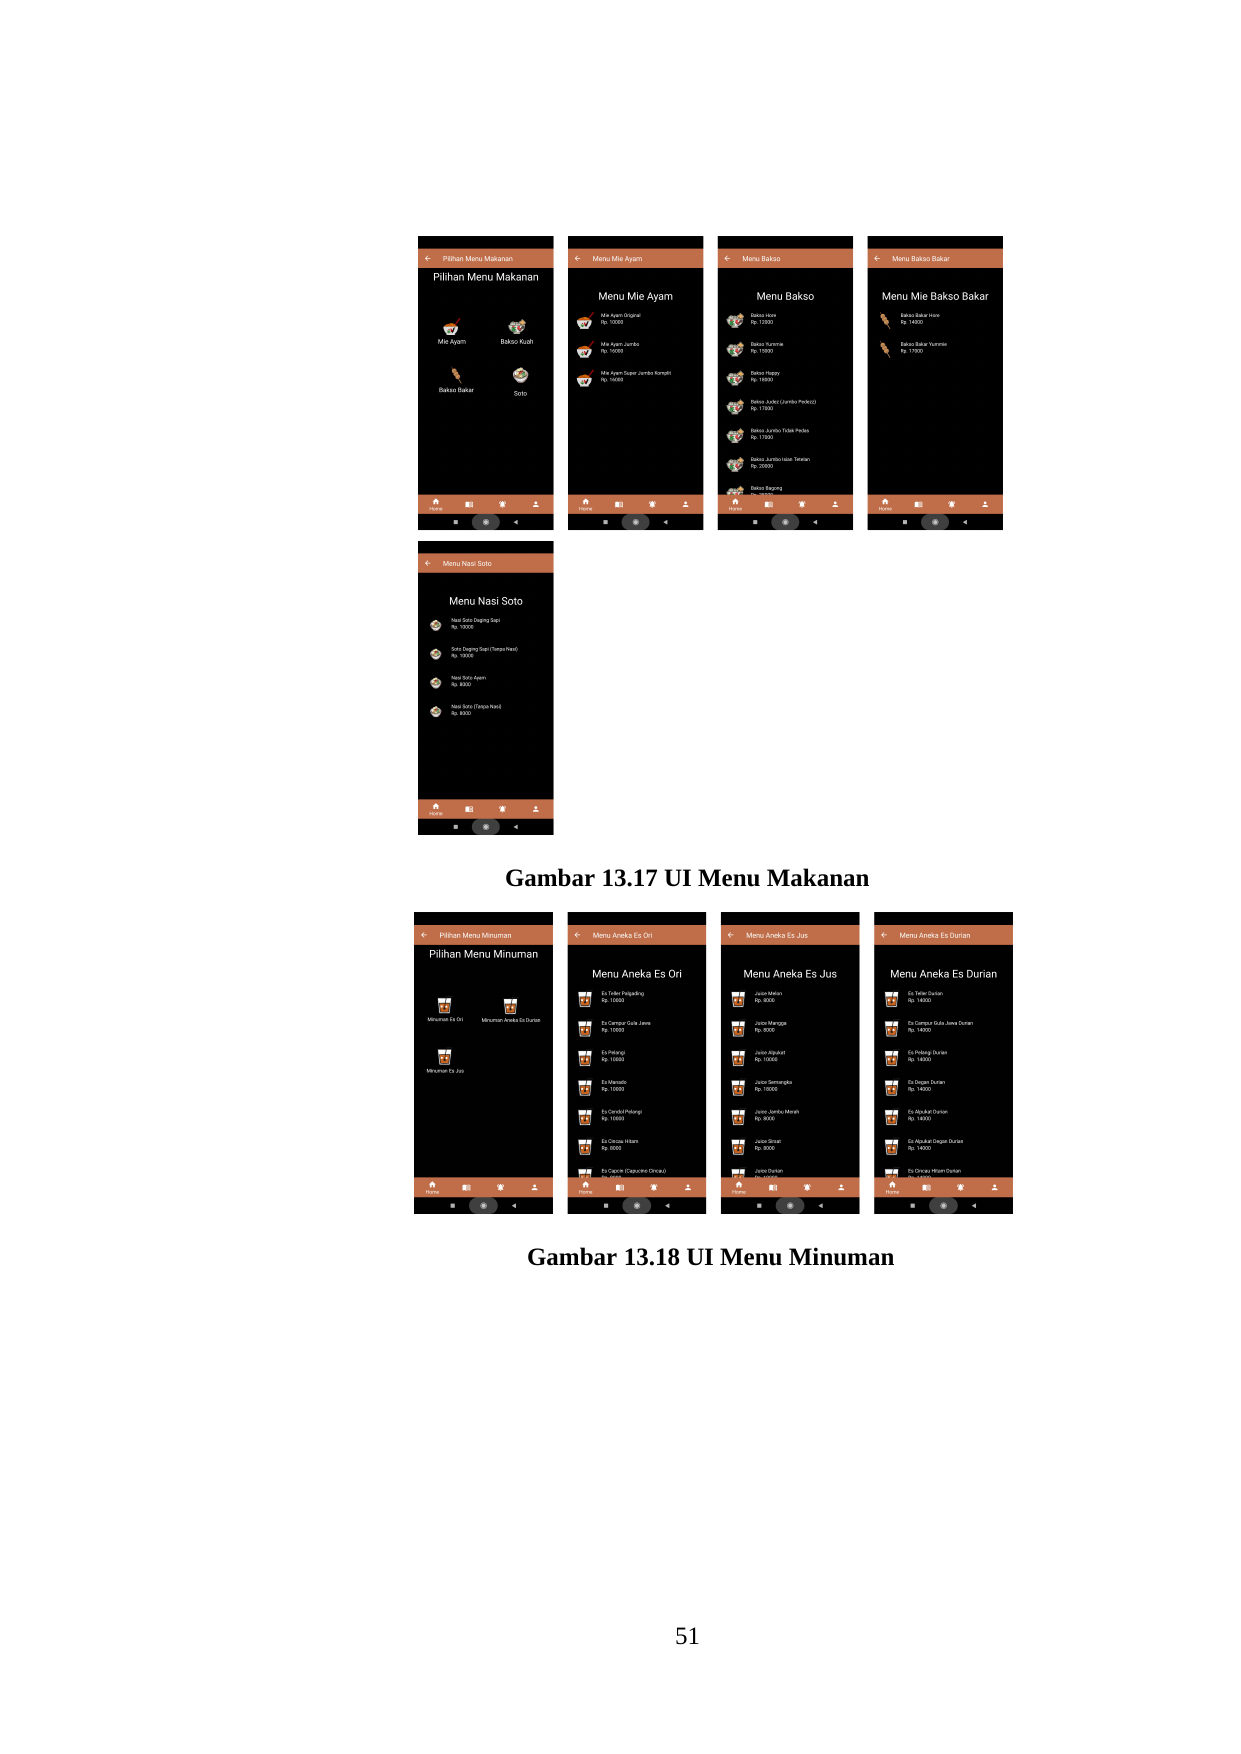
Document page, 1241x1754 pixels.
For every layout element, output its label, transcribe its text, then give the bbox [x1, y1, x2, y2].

picture [414, 912, 1013, 1214]
picture [418, 236, 1003, 835]
